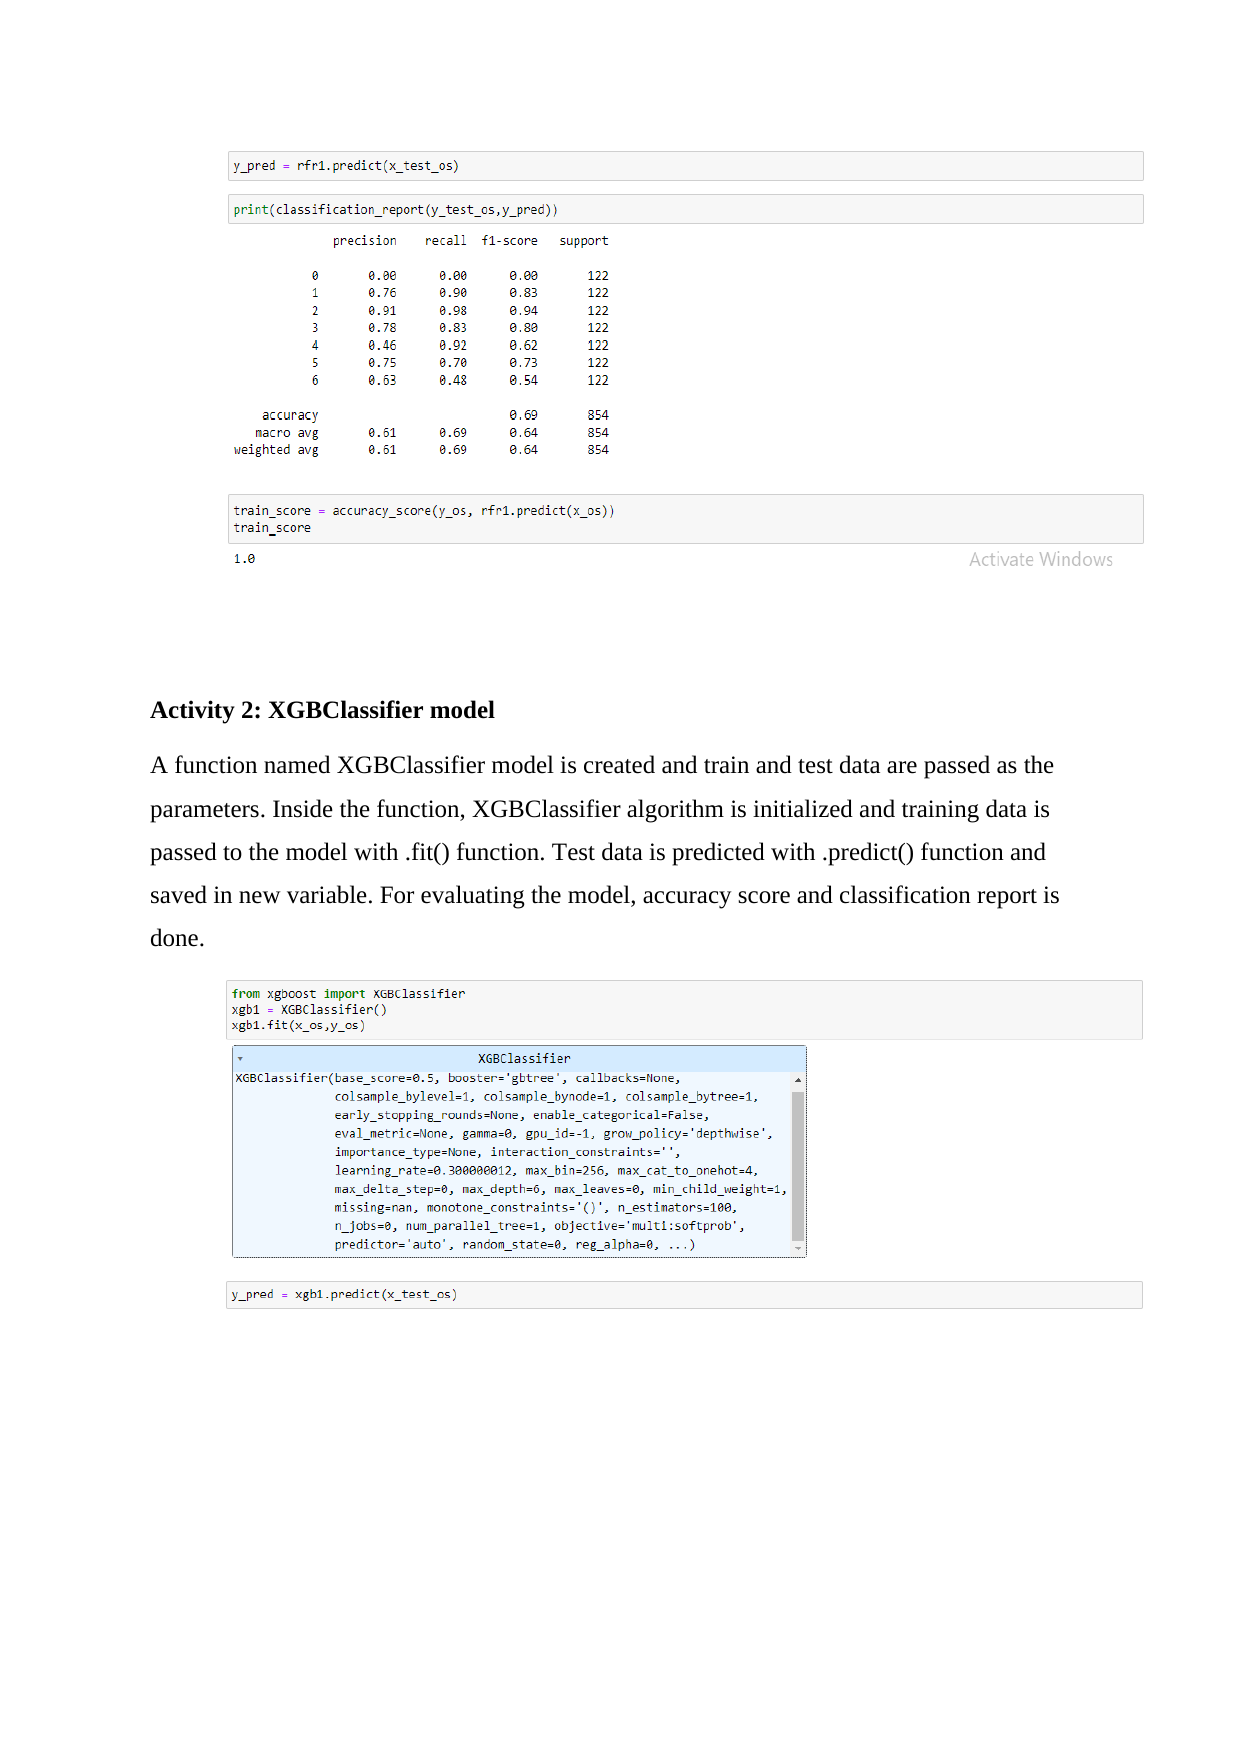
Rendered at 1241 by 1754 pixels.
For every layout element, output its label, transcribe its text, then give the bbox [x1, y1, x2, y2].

text Activity 2: XGBClassifier model [150, 695, 1090, 724]
picture [225, 150, 1145, 574]
picture [225, 978, 1145, 1310]
text A function named XGBClassifier model is created and train and test data are passed as the parameters. Inside the function, XGBClassifier algorithm is initialized and training data is passed to the model with .fit() function. Test data is predicted with .predict() function and saved in new variable. For evaluating the model, accuracy score and classification report is done. [150, 751, 1090, 952]
